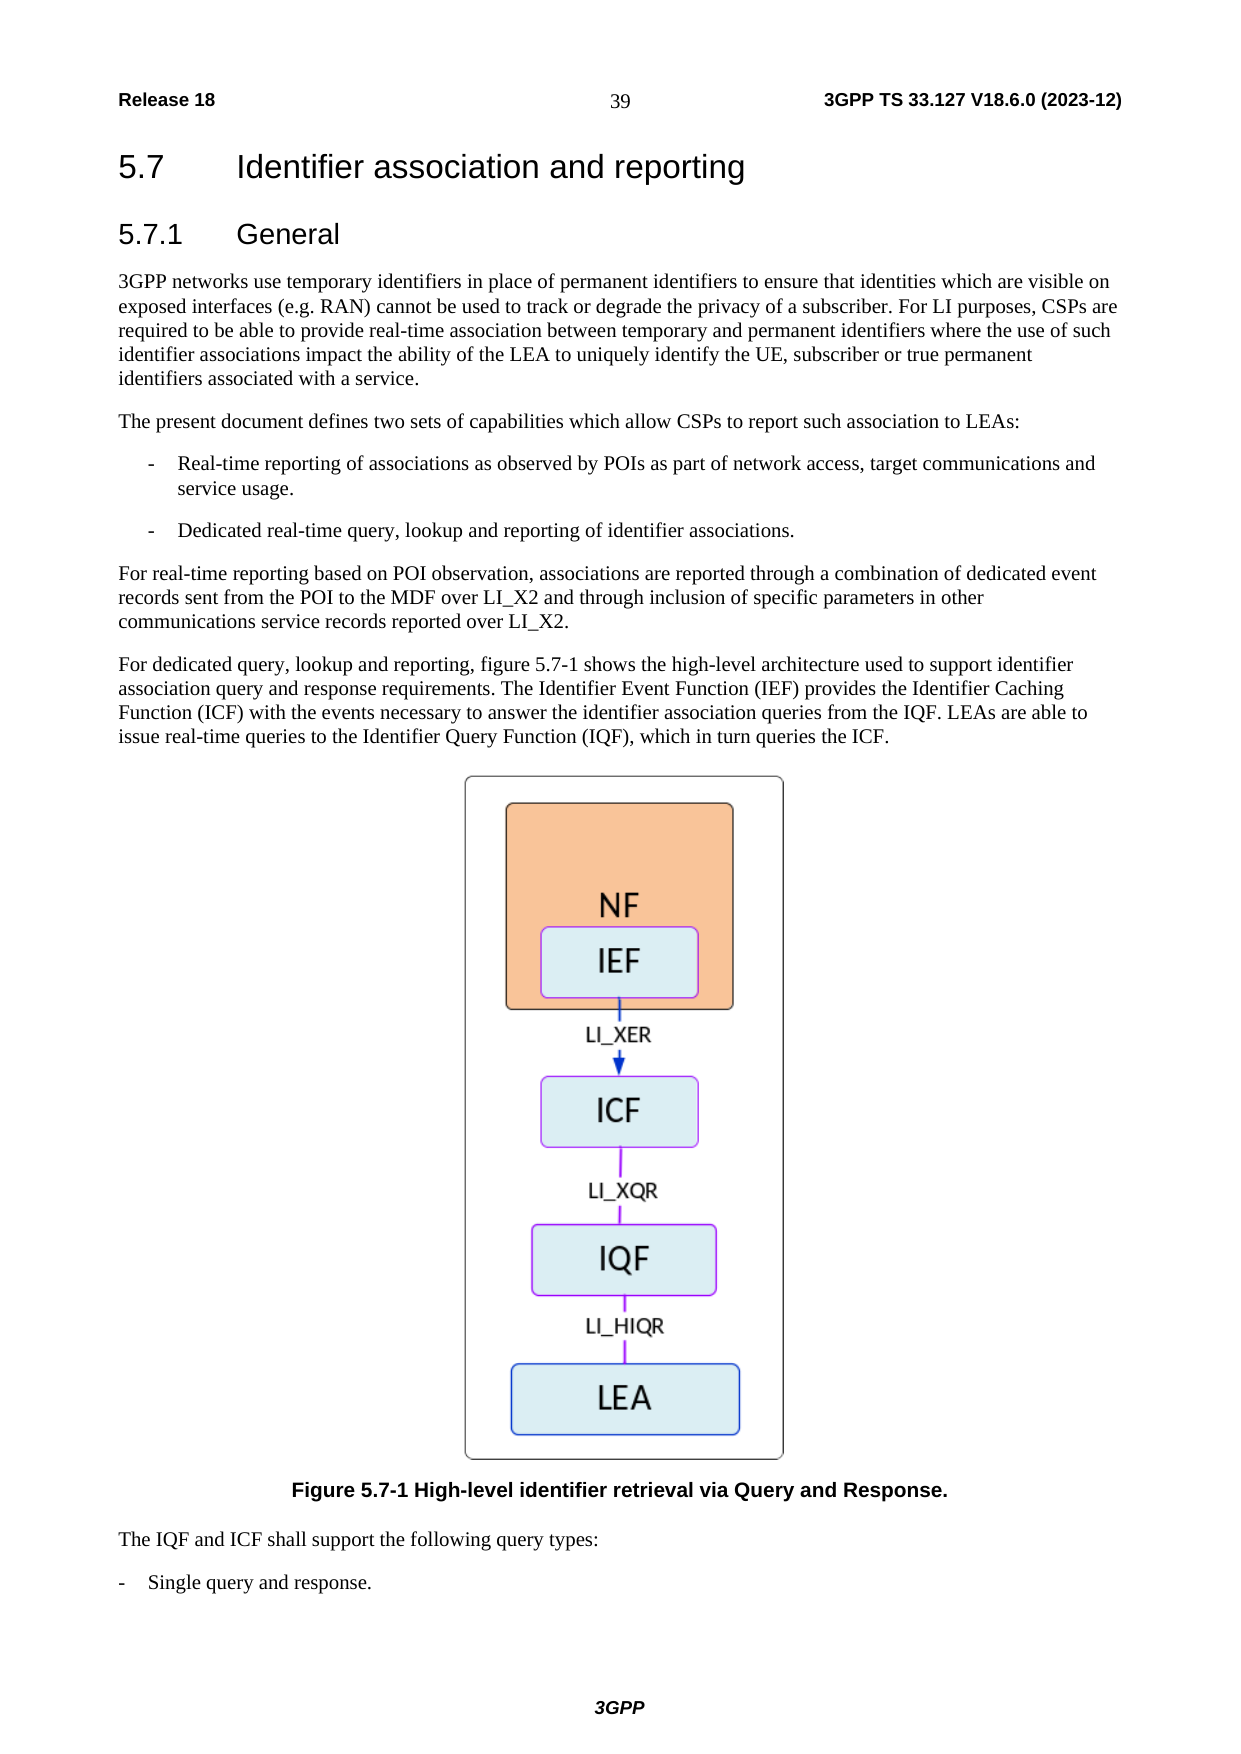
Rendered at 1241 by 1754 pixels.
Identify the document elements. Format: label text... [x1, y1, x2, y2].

text - Single query and response. [118, 1570, 1122, 1594]
text The present document defines two sets of capabilities which allow CSPs to report such association to LEAs: [118, 408, 1122, 433]
text 3GPP networks use temporary identifiers in place of permanent identifiers to ensure that identities which are visible on exposed interfaces (e.g. RAN) cannot be used to track or degrade the privacy of a subscriber. For LI purposes, CSPs are required to be able to provide real-time association between temporary and permanent identifiers where the use of such identifier associations impact the ability of the LEA to uniquely identify the UE, subscriber or true permanent identifiers associated with a service. [118, 269, 1122, 390]
text Figure 5.7-1 High-level identifier retrieval via Query and Response. [118, 1478, 1122, 1502]
text - Real-time reporting of associations as observed by POIs as part of network access, target communications and service usage. [148, 451, 1122, 499]
text For real-time reporting based on POI observation, associations are reported through a combination of dedicated event records sent from the POI to the MDF over LI_X2 and through inclusion of specific parameters in other communications service records reported over LI_X2. [118, 561, 1122, 633]
subtitle 5.7 Identifier association and reporting [118, 147, 1122, 186]
text - Dedicated real-time query, lookup and reporting of identifier associations. [148, 518, 1122, 542]
text For dedicated query, lookup and reporting, figure 5.7-1 shows the high-level architecture used to support identifier association query and response requirements. The Identifier Event Function (IEF) provides the Identifier Caching Function (ICF) with the events necessary to answer the identifier association queries from the IQF. LEAs are able to issue real-time queries to the Identifier Query Function (IQF), which in turn queries the ICF. [118, 652, 1122, 748]
subtitle 5.7.1 General [118, 217, 1122, 251]
text The IQF and ICF shall support the following query types: [118, 1527, 1122, 1551]
